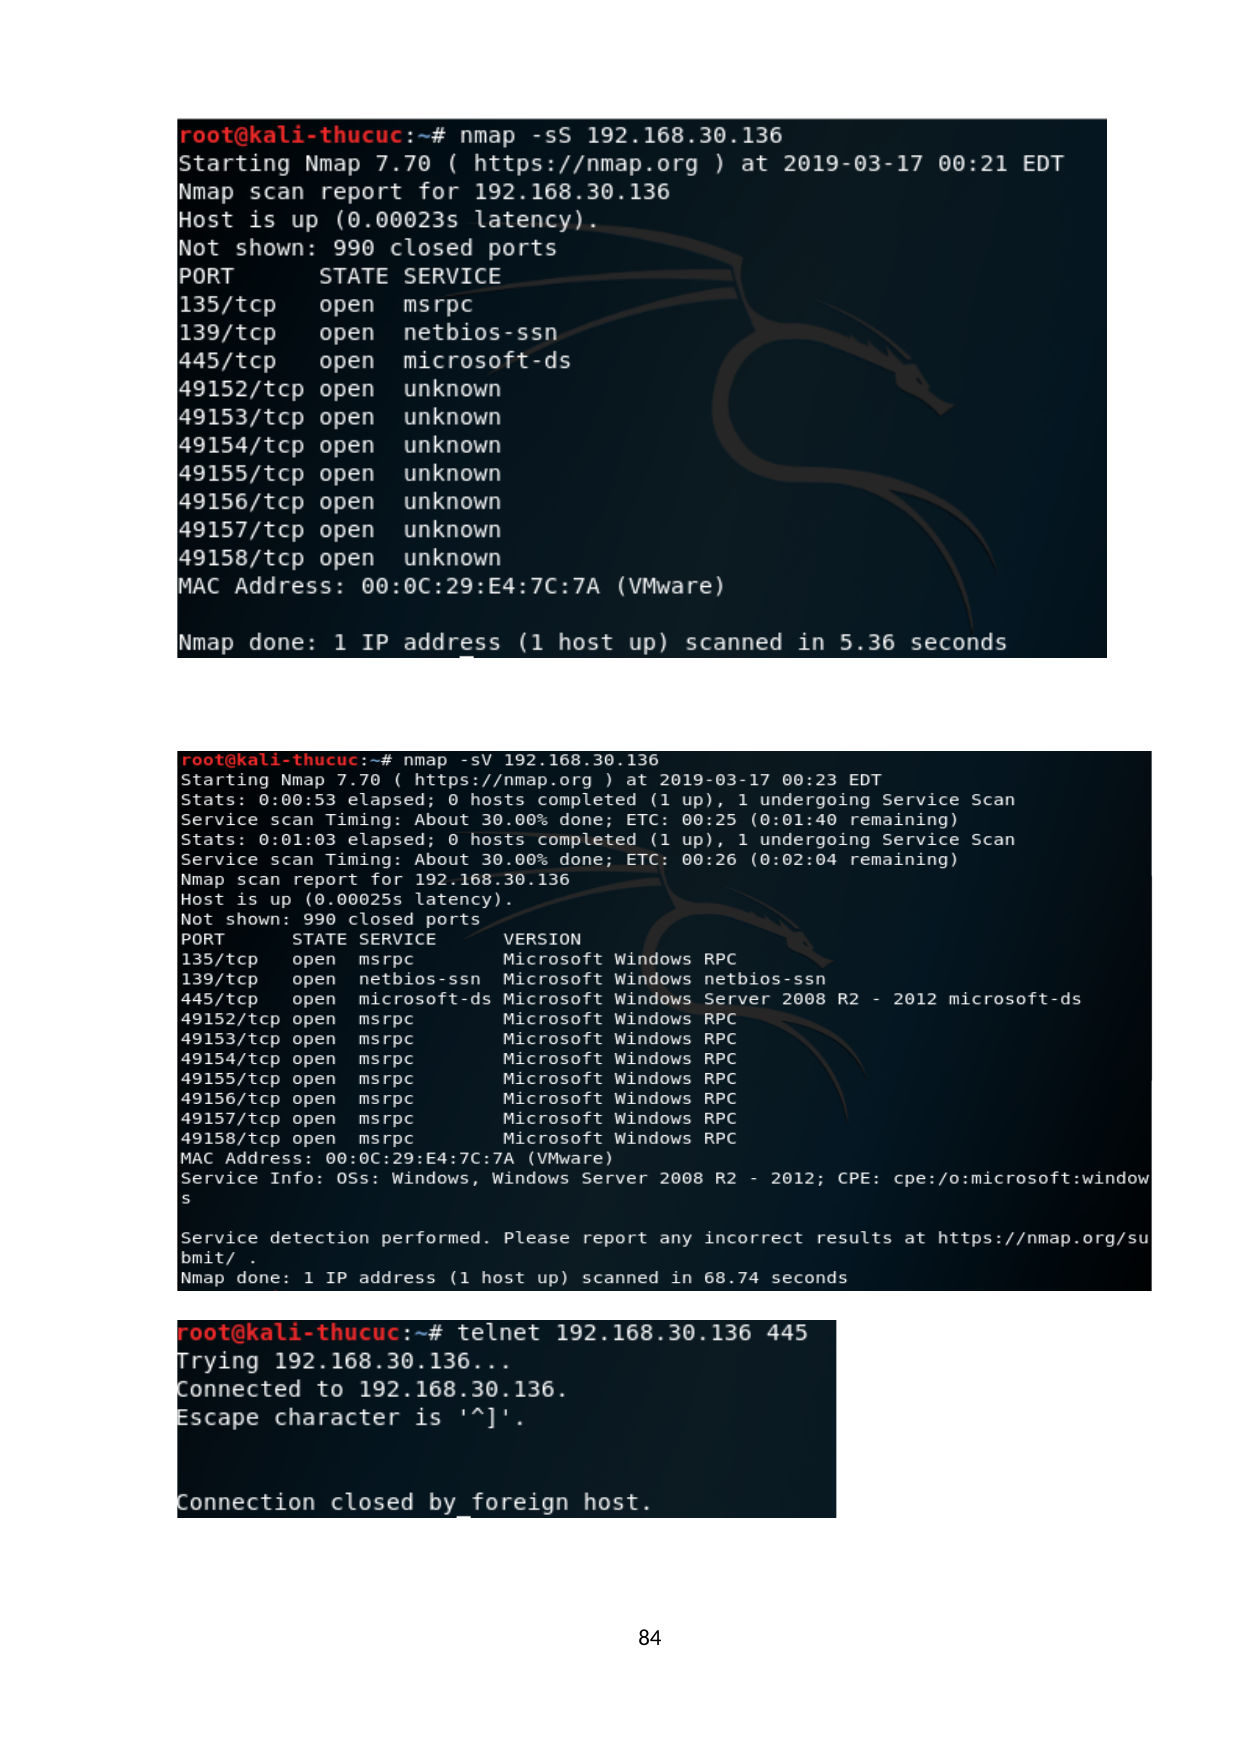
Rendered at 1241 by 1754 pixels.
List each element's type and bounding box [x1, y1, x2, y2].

picture [177, 1320, 837, 1518]
picture [177, 118, 1107, 658]
picture [177, 751, 1153, 1291]
